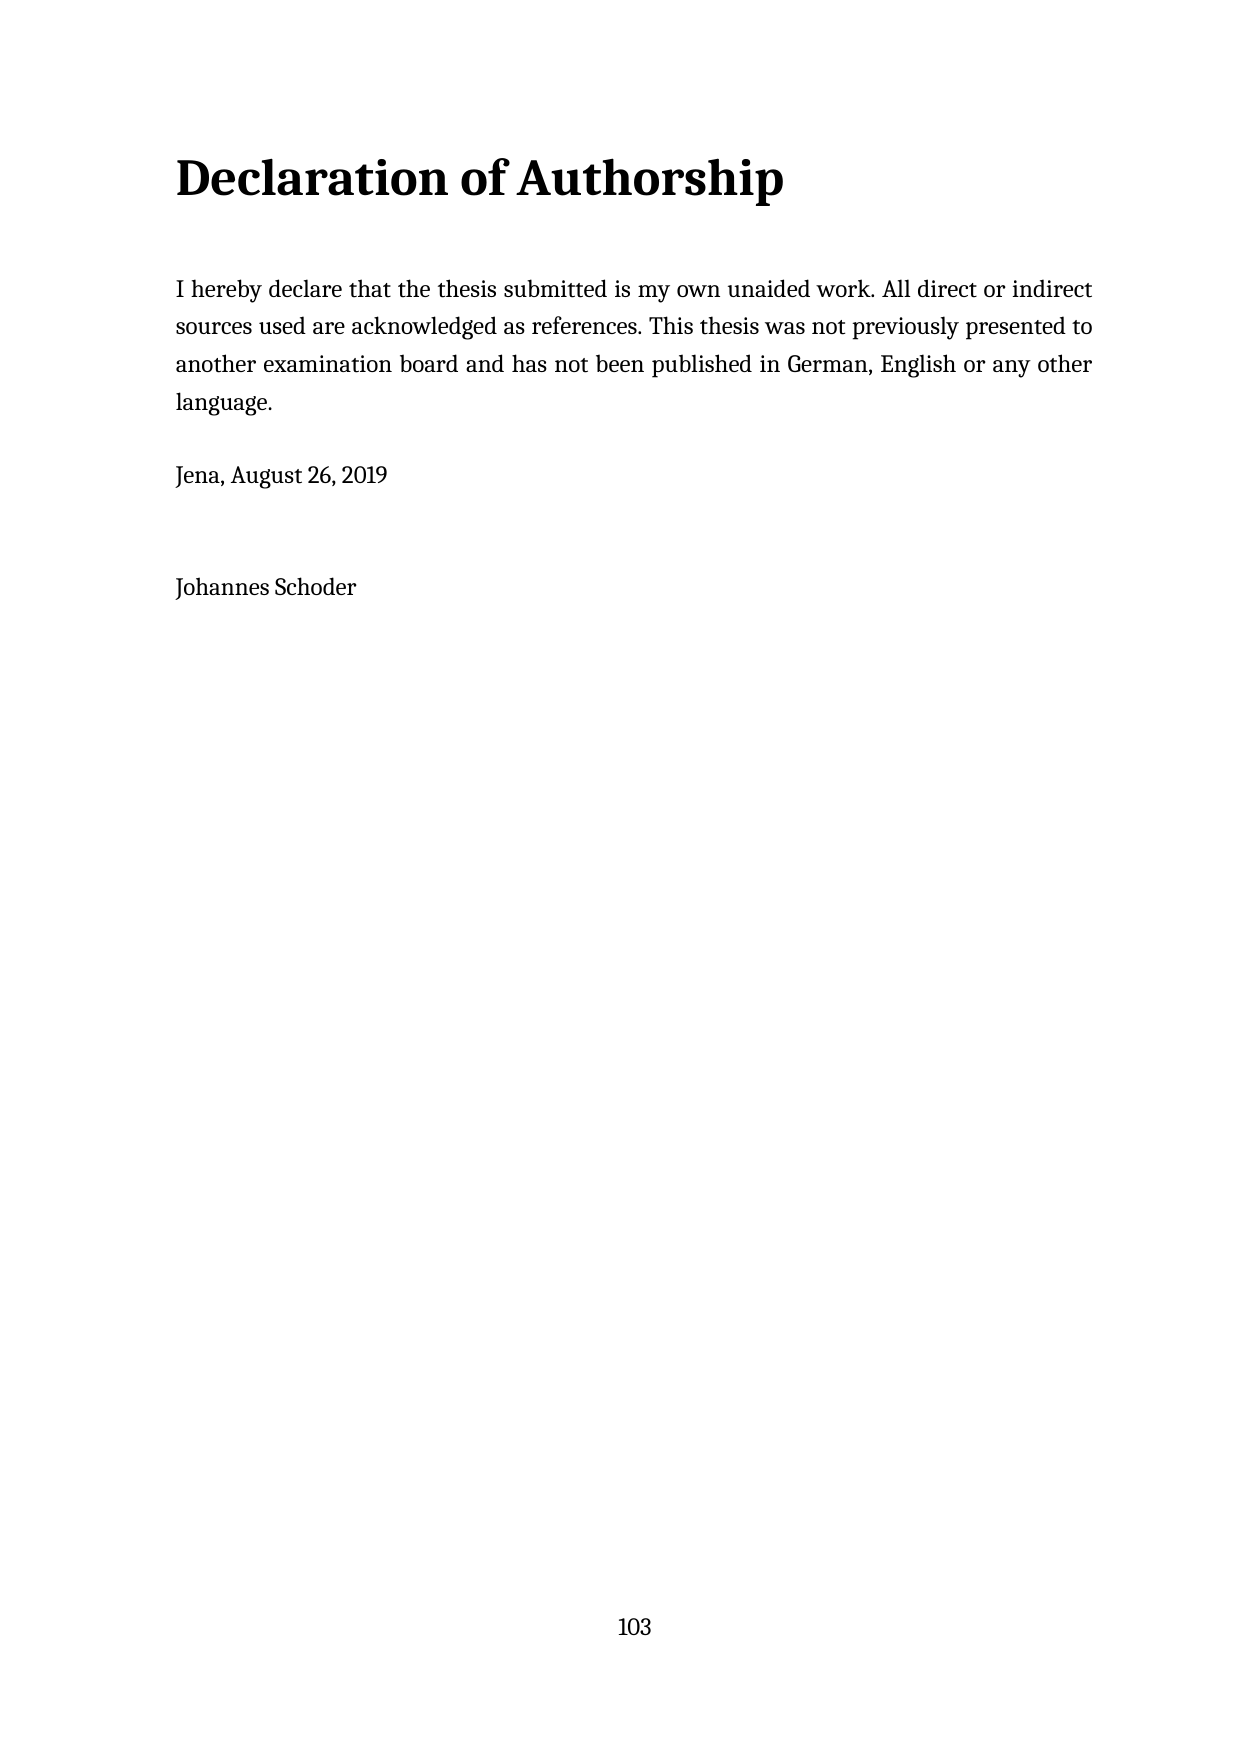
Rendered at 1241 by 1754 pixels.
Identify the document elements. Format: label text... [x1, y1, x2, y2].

text Jena, August 26, 2019 [176, 461, 1235, 490]
text Declaration of Authorship [176, 148, 1236, 208]
text I hereby declare that the thesis submitted is my own unaided work. All direct or indirect sources used are acknowledged as references. This thesis was not previously presented to another examination board and has not been published in German, English or any other language. [176, 275, 1093, 416]
text Johannes Schoder [176, 573, 1235, 602]
